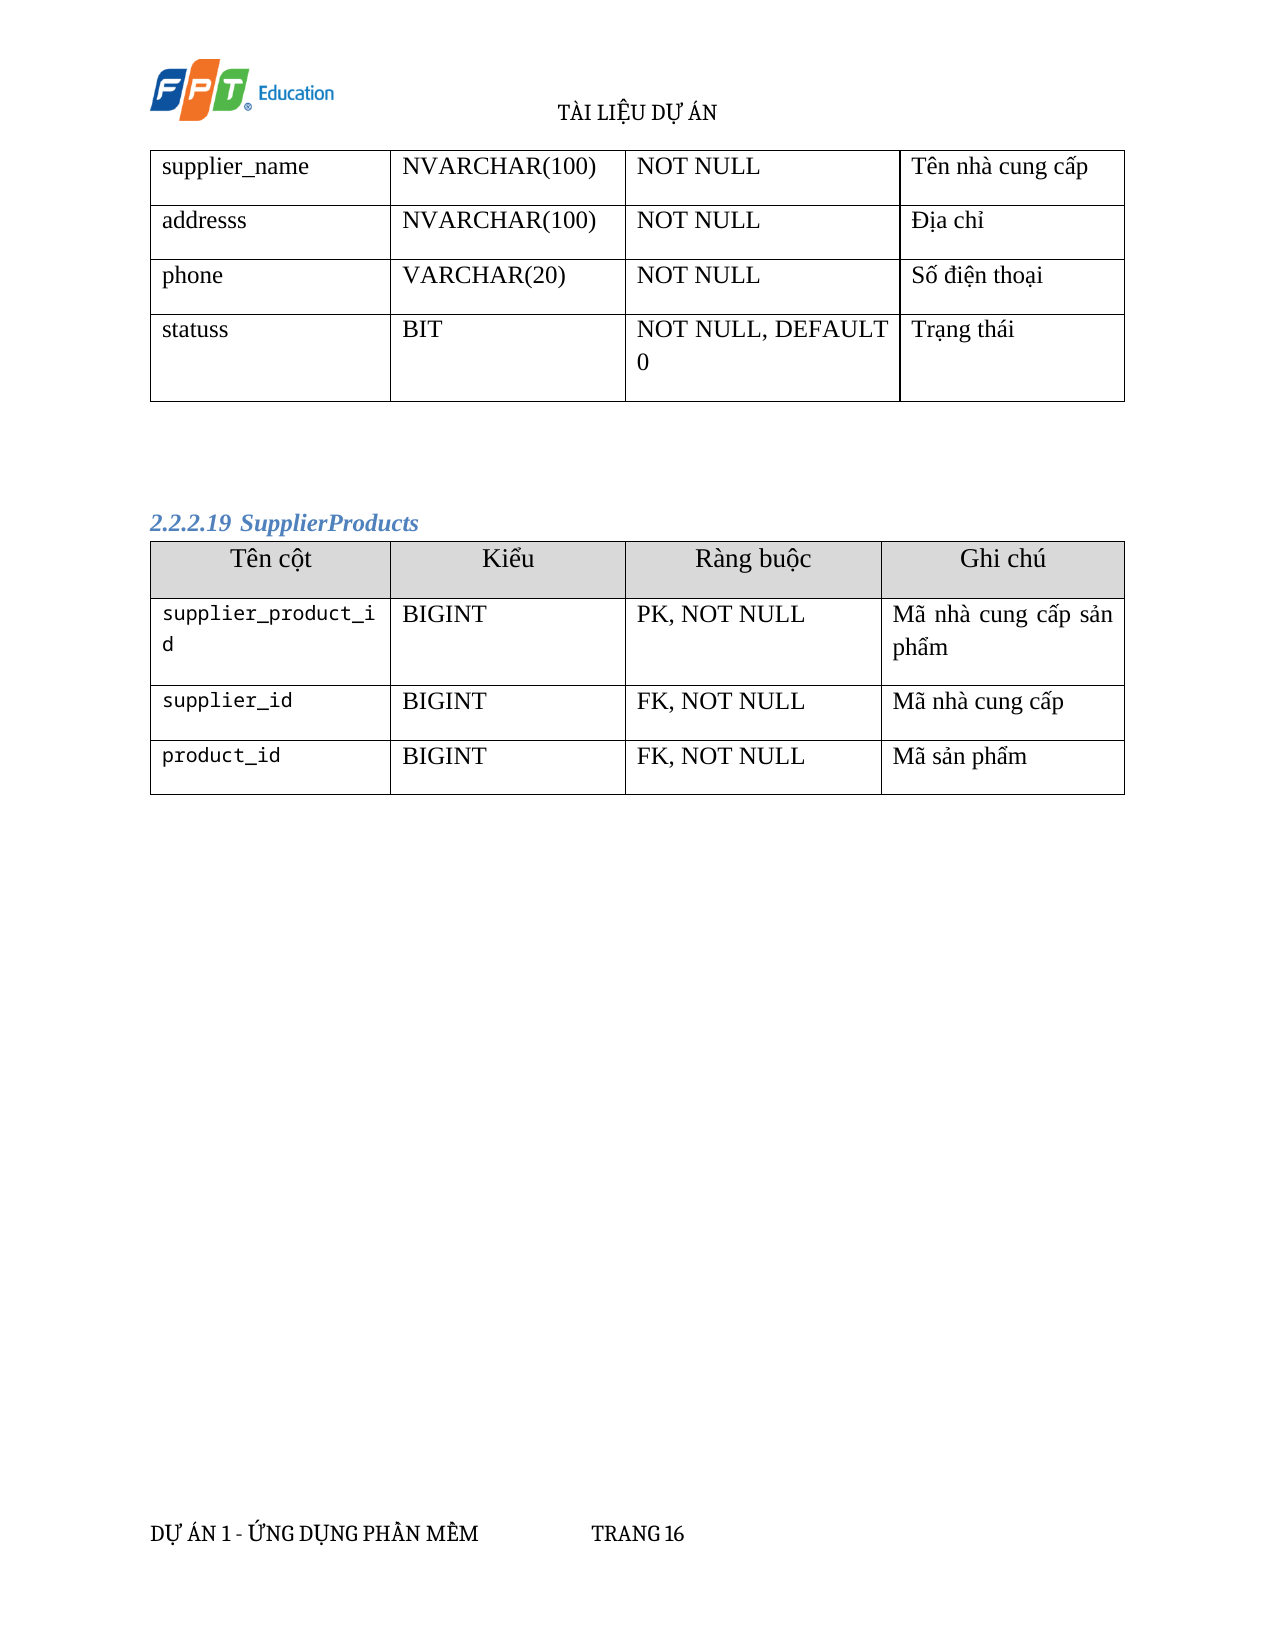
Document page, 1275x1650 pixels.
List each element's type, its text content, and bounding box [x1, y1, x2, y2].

table_cell NOT NULL [626, 151, 899, 204]
table_cell BIGINT [391, 741, 625, 794]
table_cell supplier_name [151, 151, 390, 204]
table_cell Trạng thái [901, 315, 1124, 401]
table_cell product_id [151, 741, 390, 794]
table_header Tên cột [151, 542, 390, 598]
table_cell phone [151, 260, 390, 313]
table_header Ghi chú [882, 542, 1124, 598]
table_cell Mã sản phẩm [882, 741, 1124, 794]
table_cell VARCHAR(20) [391, 260, 625, 313]
table_cell FK, NOT NULL [626, 741, 881, 794]
table_cell PK, NOT NULL [626, 599, 881, 685]
table_header Ràng buộc [626, 542, 881, 598]
table_cell Mã nhà cung cấp [882, 686, 1124, 740]
table_cell NOT NULL [626, 206, 899, 259]
table_cell BIGINT [391, 599, 625, 685]
picture [150, 59, 336, 121]
table_cell BIT [391, 315, 625, 401]
table_header Kiểu [391, 542, 625, 598]
subtitle SupplierProducts [150, 508, 1125, 537]
table_cell FK, NOT NULL [626, 686, 881, 740]
table_cell supplier_id [151, 686, 390, 740]
table_cell statuss [151, 315, 390, 401]
table_cell NOT NULL, DEFAULT 0 [626, 315, 899, 401]
table_cell Địa chỉ [901, 206, 1124, 259]
table_cell NVARCHAR(100) [391, 151, 625, 204]
table_cell supplier_product_id [151, 599, 390, 685]
table_cell addresss [151, 206, 390, 259]
table_cell NVARCHAR(100) [391, 206, 625, 259]
table_cell Mã nhà cung cấp sản phẩm [882, 599, 1124, 685]
table_cell Tên nhà cung cấp [901, 151, 1124, 204]
table_cell BIGINT [391, 686, 625, 740]
table_cell Số điện thoại [901, 260, 1124, 313]
table_cell NOT NULL [626, 260, 899, 313]
